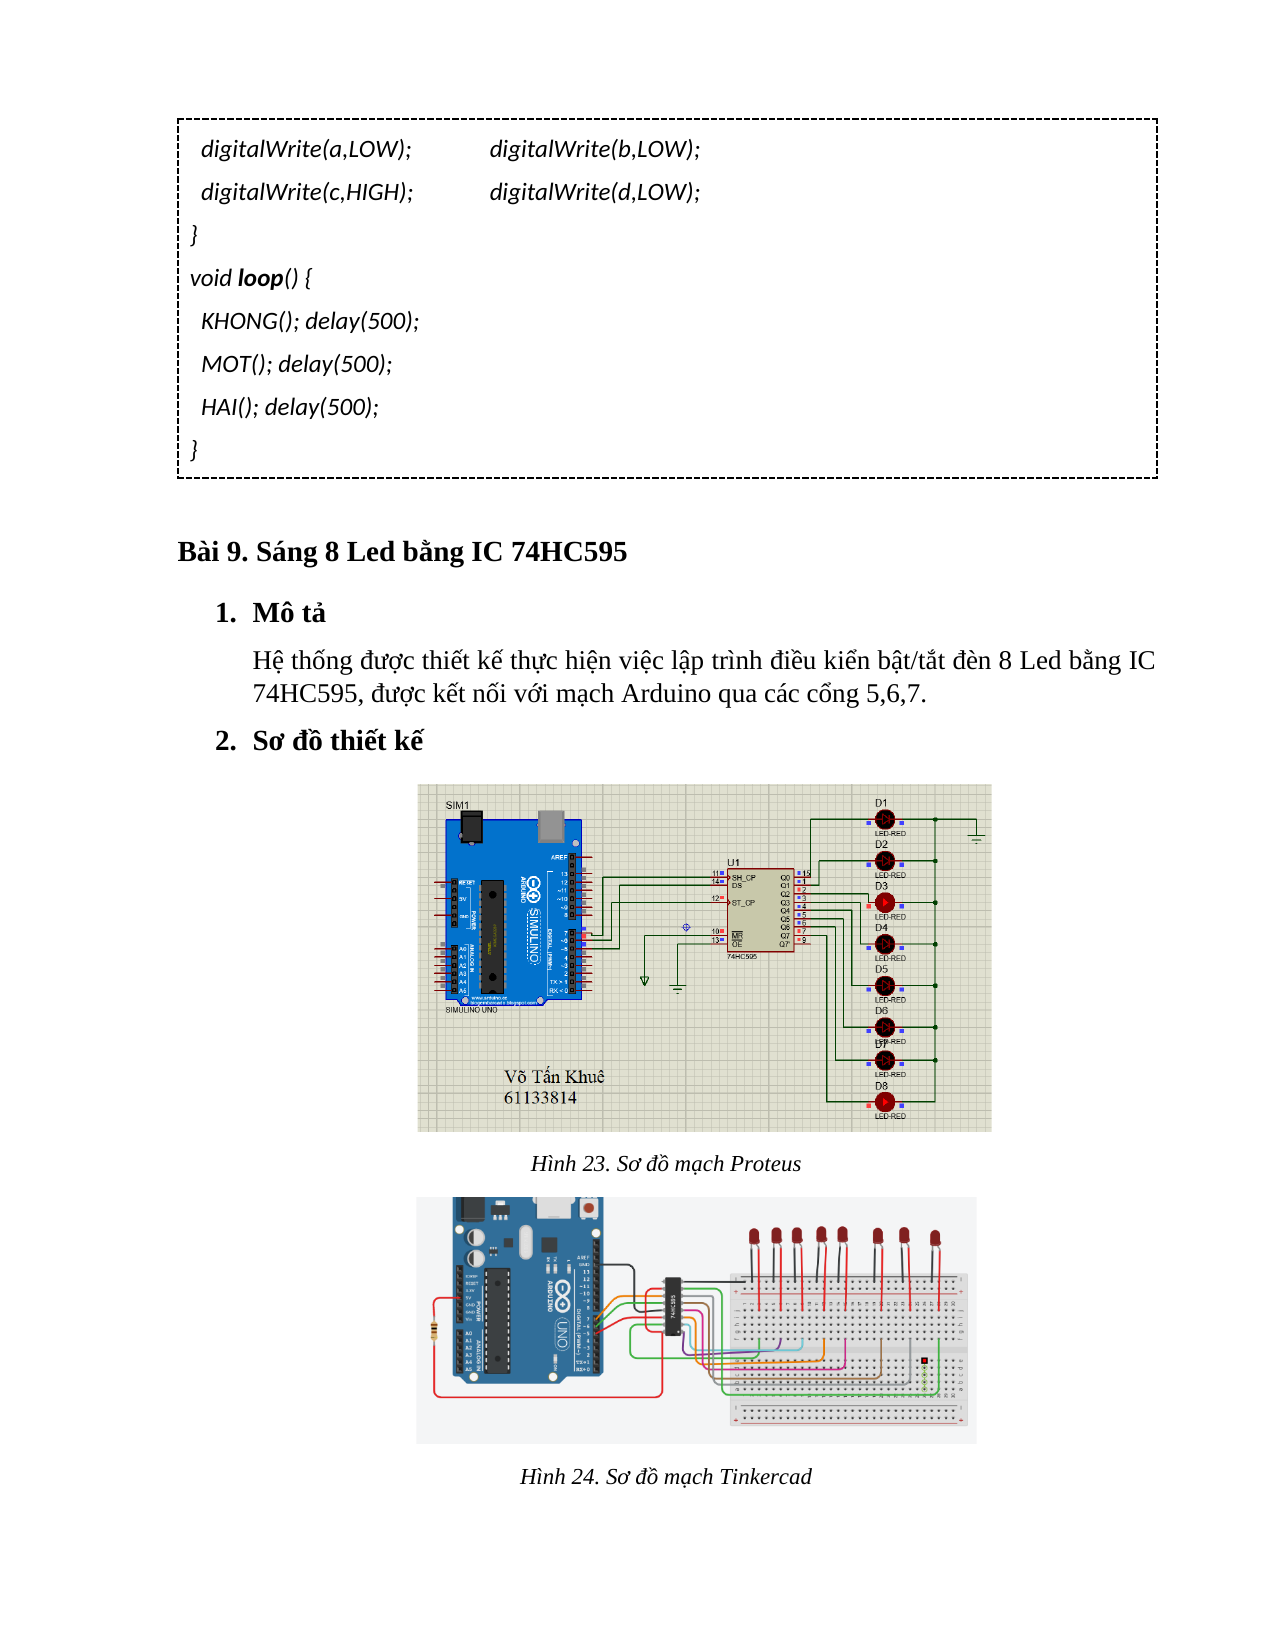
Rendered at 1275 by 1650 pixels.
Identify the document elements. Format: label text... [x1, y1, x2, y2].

text Hình 24. Sơ đồ mạch Tinkercad [177, 1463, 1157, 1489]
picture [417, 784, 992, 1132]
subtitle Sơ đồ thiết kế [215, 723, 1157, 757]
subtitle Mô tả [215, 595, 1157, 629]
text Hình 23. Sơ đồ mạch Proteus [177, 1150, 1157, 1177]
text Hệ thống được thiết kế thực hiện việc lập trình điều kiển bật/tắt đèn 8 Led bằng IC 74HC595, được kết nối với mạch Arduino qua các cổng 5,6,7. [252, 644, 1157, 709]
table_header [178, 118, 1157, 477]
subtitle Bài 9. Sáng 8 Led bằng IC 74HC595 [177, 534, 1157, 568]
picture [416, 1197, 977, 1444]
